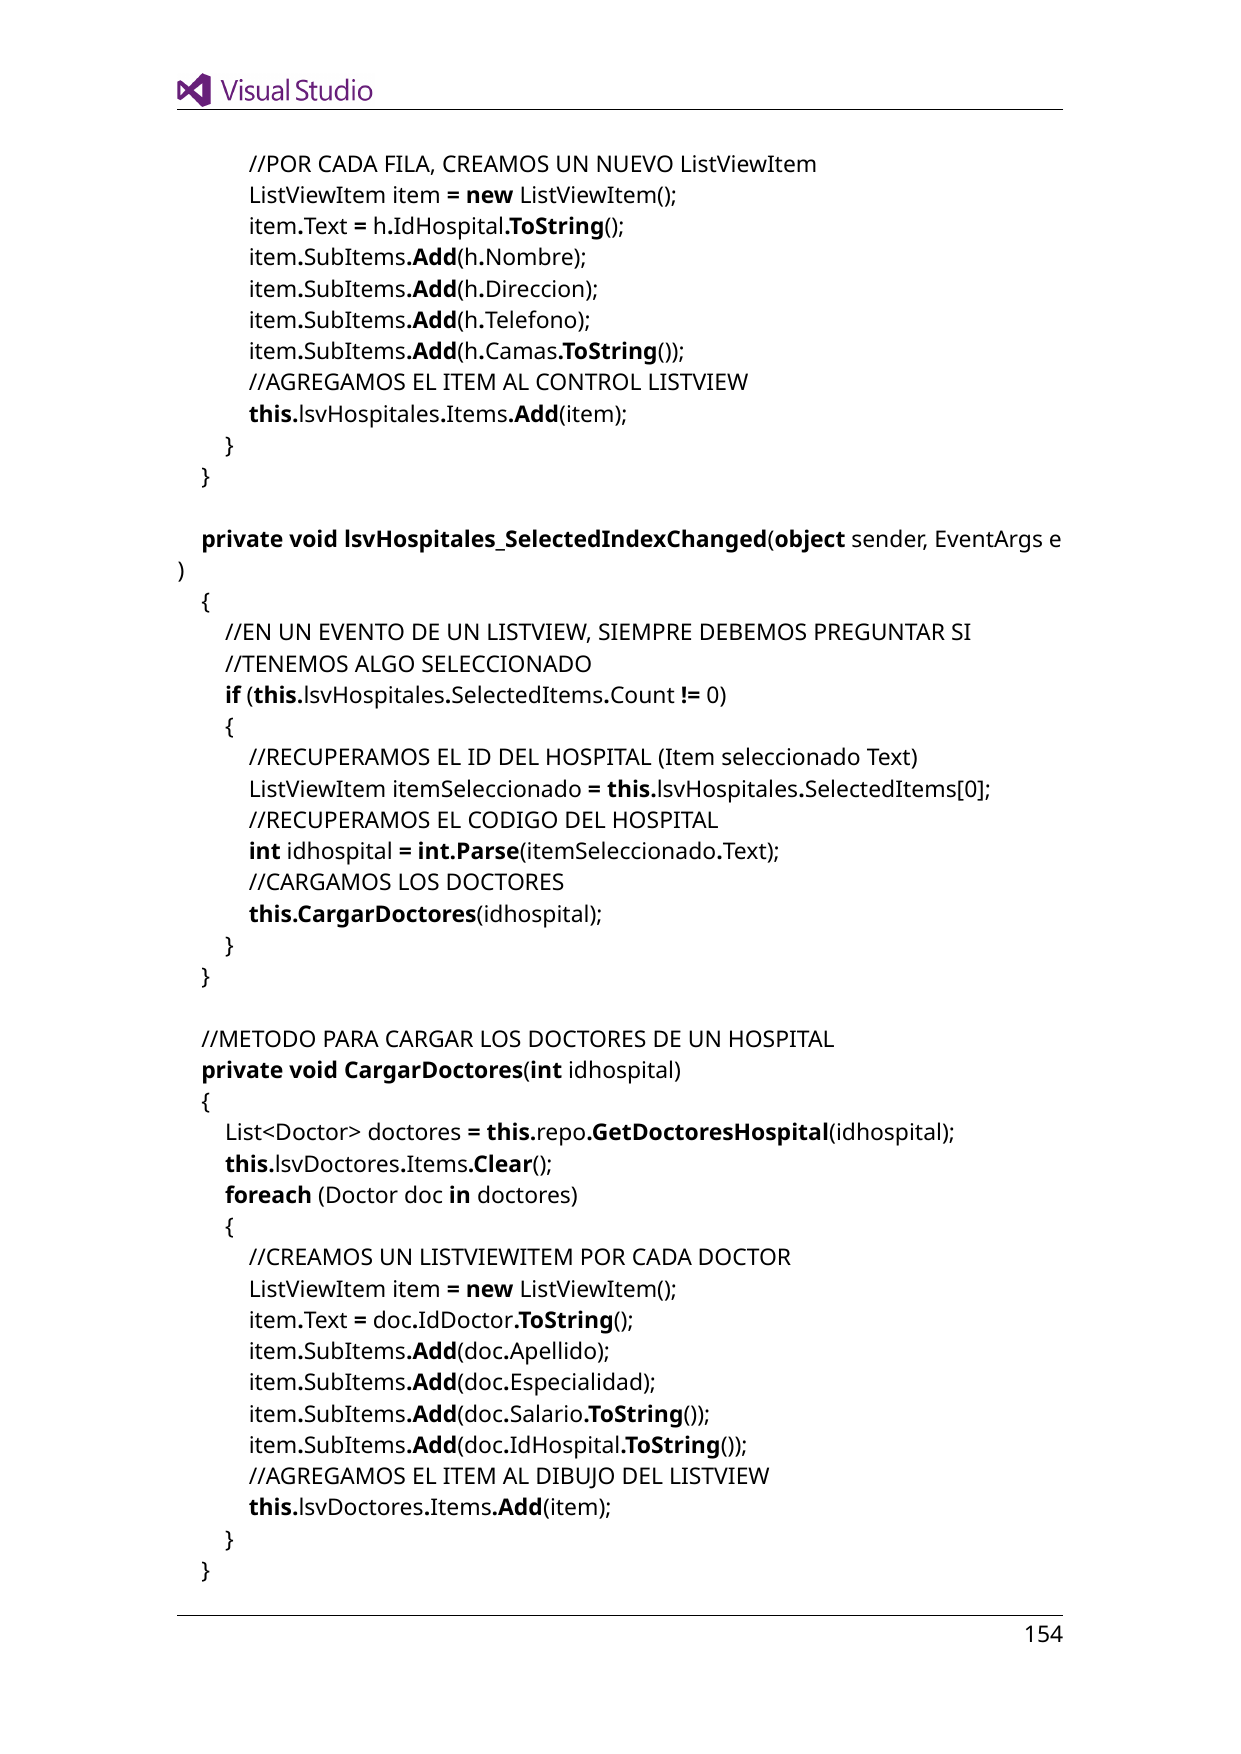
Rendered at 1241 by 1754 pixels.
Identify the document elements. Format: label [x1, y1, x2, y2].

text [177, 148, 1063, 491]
picture [177, 73, 375, 107]
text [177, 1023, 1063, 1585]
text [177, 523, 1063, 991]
